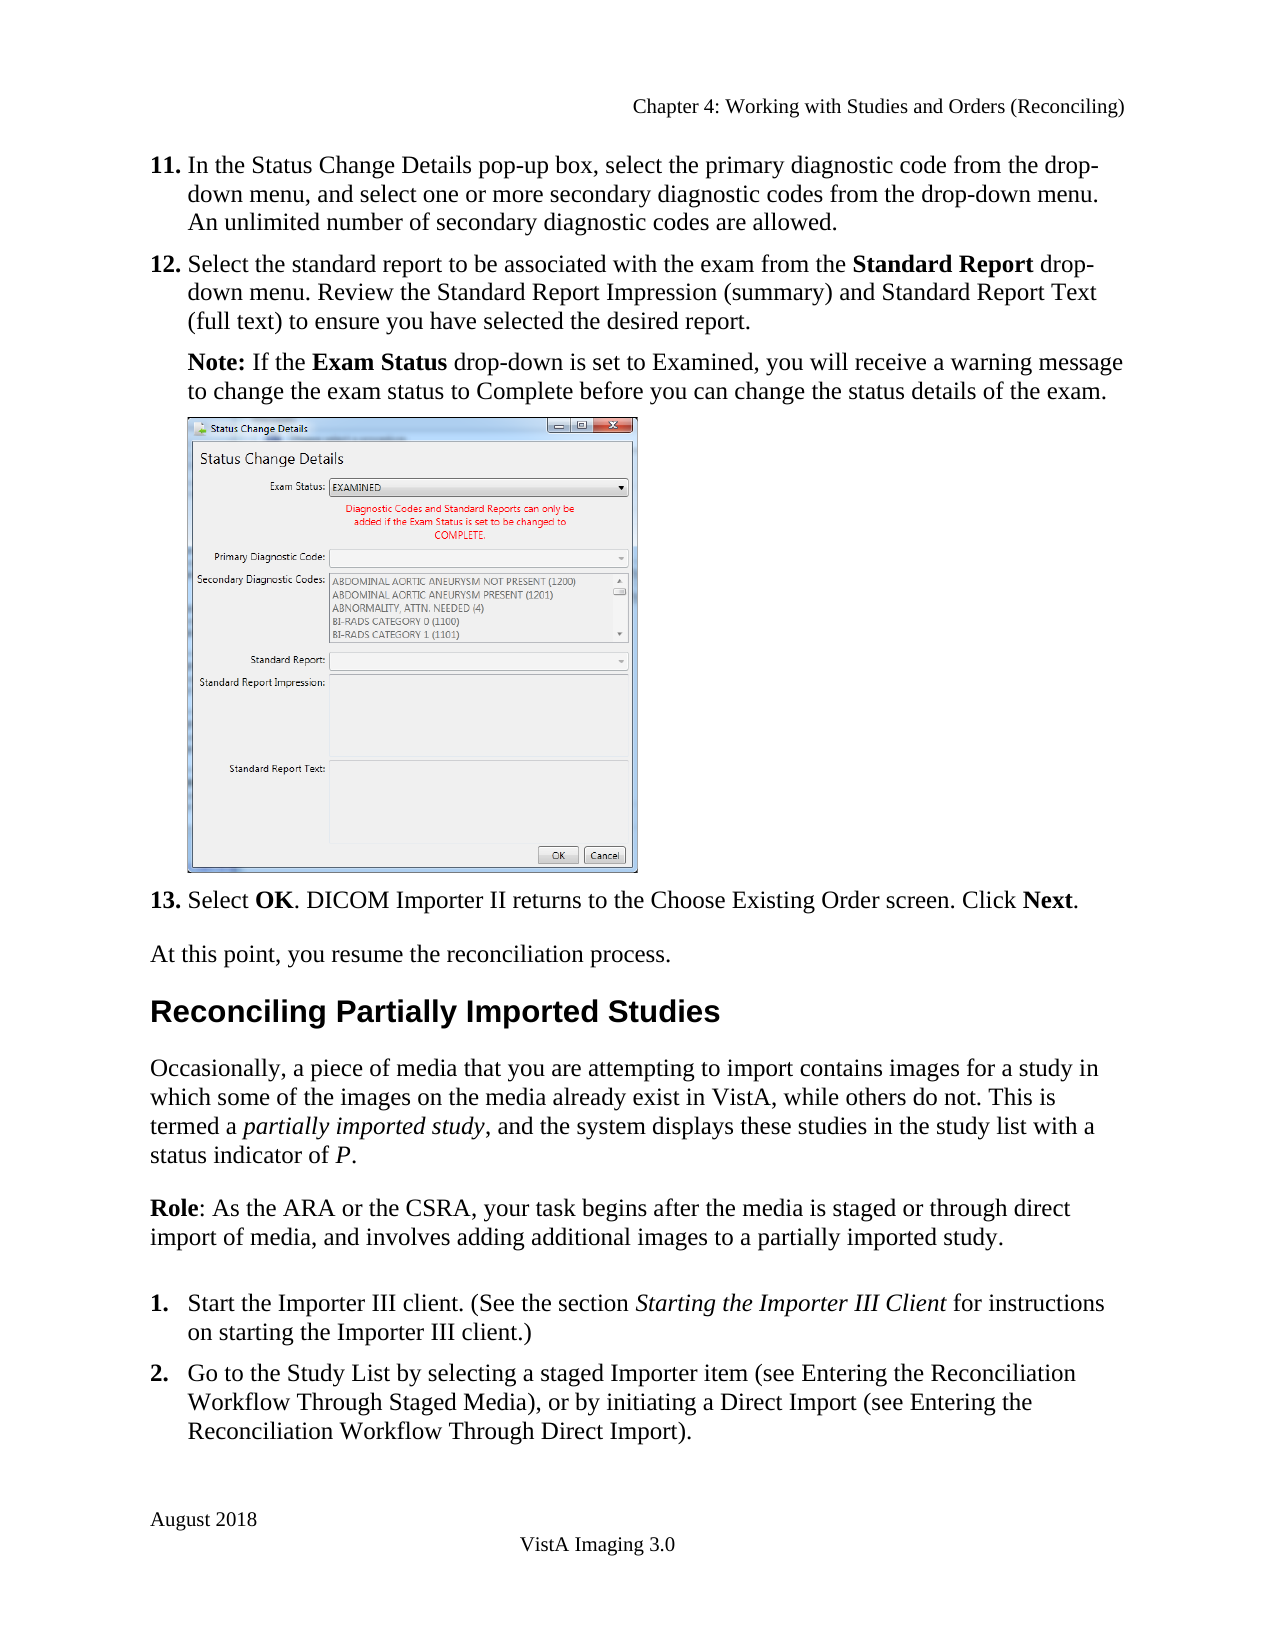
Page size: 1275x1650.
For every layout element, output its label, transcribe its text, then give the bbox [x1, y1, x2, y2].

picture [187, 417, 638, 873]
text Select the standard report to be associated with the exam from the Standard Report drop-down menu. Review the Standard Report Impression (summary) and Standard Report Text (full text) to ensure you have selected the desired report. [150, 249, 1125, 335]
text Occasionally, a piece of media that you are attempting to import contains images for a study in which some of the images on the media already exist in VistA, while others do not. This is termed a partially imported study, and the system displays these studies in the study list with a status indicator of P. [150, 1053, 1125, 1168]
subtitle Reconciling Partially Imported Studies [150, 993, 1125, 1028]
text Select OK. DICOM Importer II returns to the Choose Existing Order screen. Click Next. [150, 885, 1125, 914]
list Go to the Study List by selecting a staged Importer item (see Entering the Reconciliation Workflow Through Staged Media), or by initiating a Direct Import (see Entering the Reconciliation Workflow Through Direct Import). [150, 1358, 1125, 1445]
list Start the Importer III client. (See the section Starting the Importer III Client for instructions on starting the Importer III client.) [150, 1288, 1125, 1346]
list Note: If the Exam Status drop-down is set to Examined, you will receive a warning message to change the exam status to Complete before you can change the status details of the exam. [187, 347, 1125, 405]
list At this point, you resume the reconciliation process. [150, 939, 1125, 968]
subtitle Role: As the ARA or the CSRA, your task begins after the media is staged or through direct import of media, and involves adding additional images to a partially imported study. [150, 1193, 1125, 1251]
text In the Status Change Details pop-up box, select the primary diagnostic code from the drop-down menu, and select one or more secondary diagnostic codes from the drop-down menu. An unlimited number of secondary diagnostic codes are allowed. [150, 150, 1125, 236]
